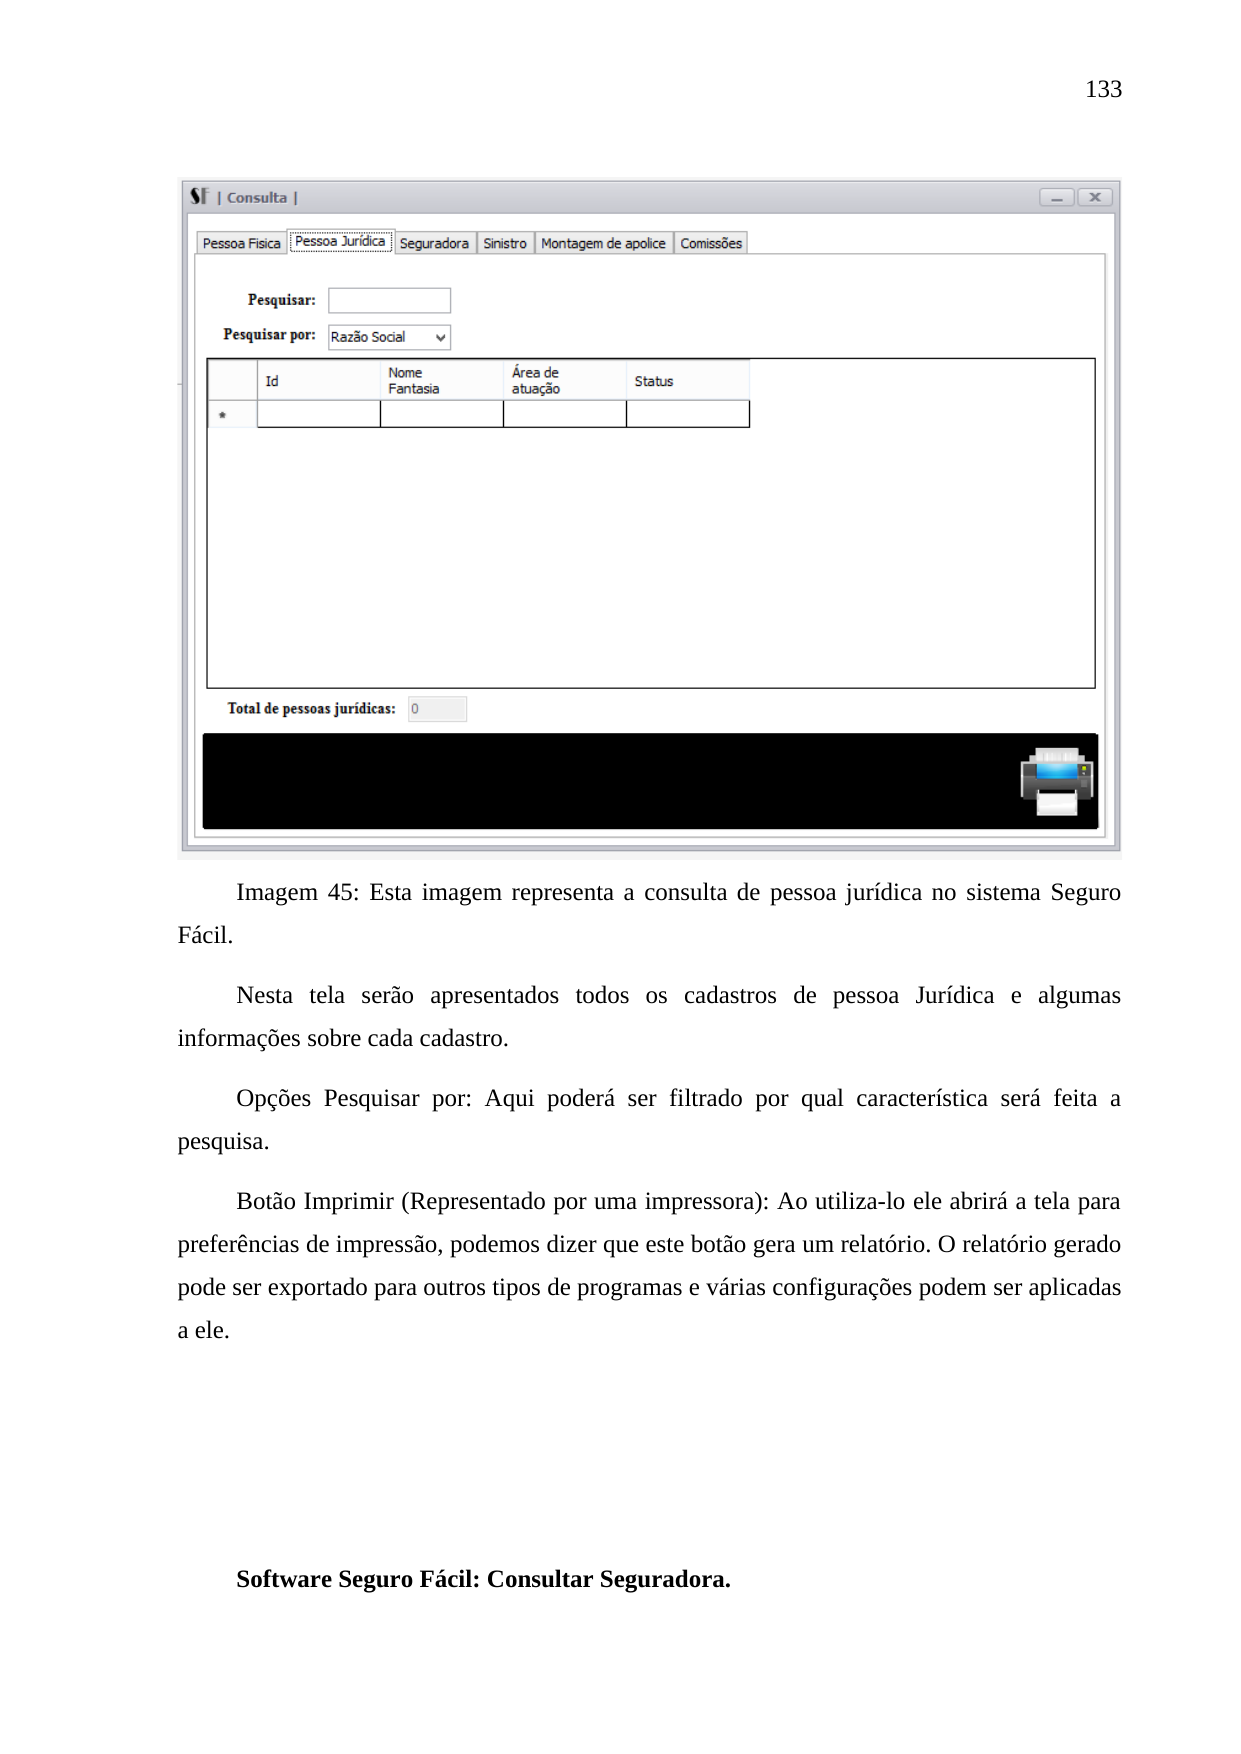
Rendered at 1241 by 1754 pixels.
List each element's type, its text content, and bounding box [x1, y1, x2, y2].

picture [177, 177, 1123, 860]
text Botão Imprimir (Representado por uma impressora): Ao utiliza-lo ele abrirá a tela para preferências de impressão, podemos dizer que este botão gera um relatório. O relatório gerado pode ser exportado para outros tipos de programas e várias configurações podem ser aplicadas a ele. [177, 1186, 1122, 1344]
text Software Seguro Fácil: Consultar Seguradora. [236, 1564, 1122, 1592]
text Nesta tela serão apresentados todos os cadastros de pessoa Jurídica e algumas informações sobre cada cadastro. [177, 980, 1122, 1052]
text Opções Pesquisar por: Aqui poderá ser filtrado por qual característica será feita a pesquisa. [177, 1083, 1122, 1155]
